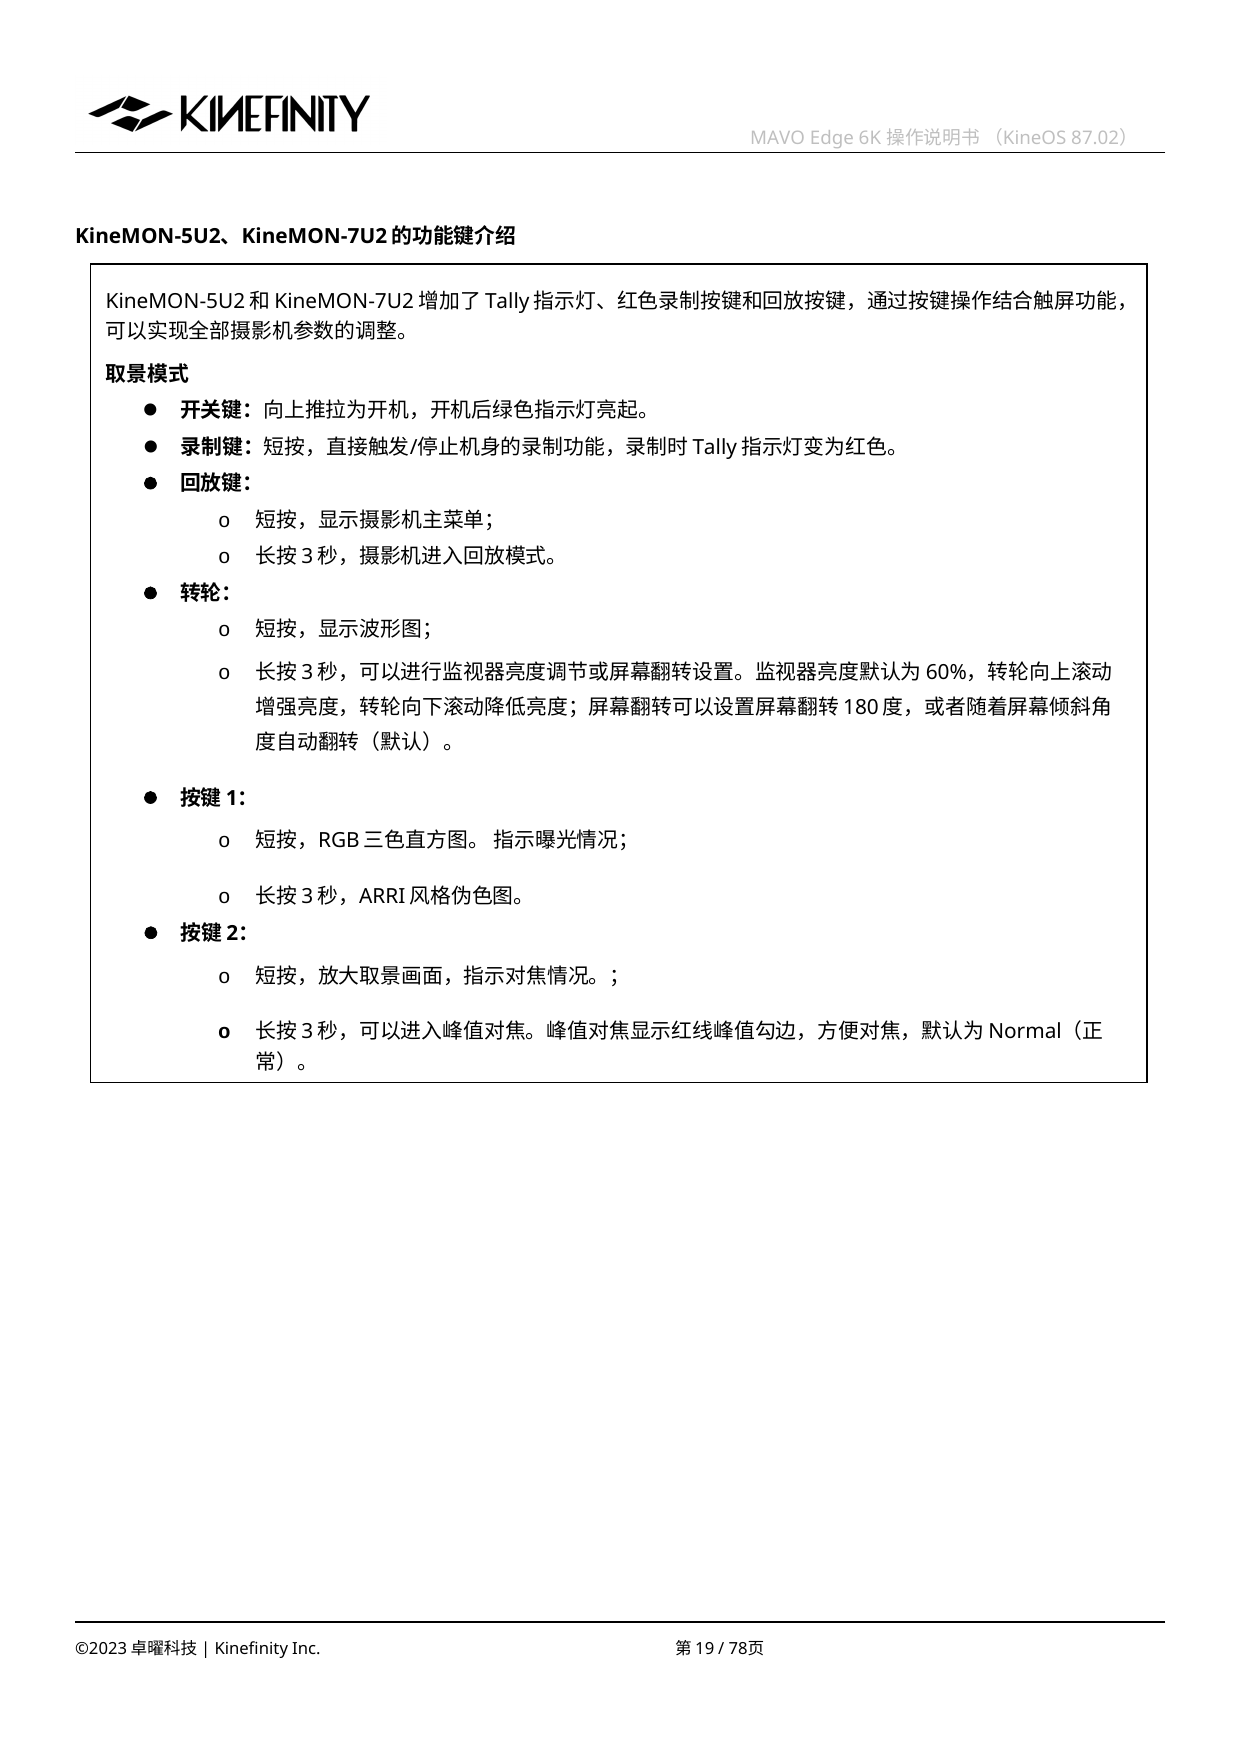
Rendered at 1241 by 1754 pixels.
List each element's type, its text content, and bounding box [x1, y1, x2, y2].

picture [75, 75, 388, 145]
text KineMON-5U2、KineMON-7U2的功能键介绍 [75, 219, 1165, 249]
